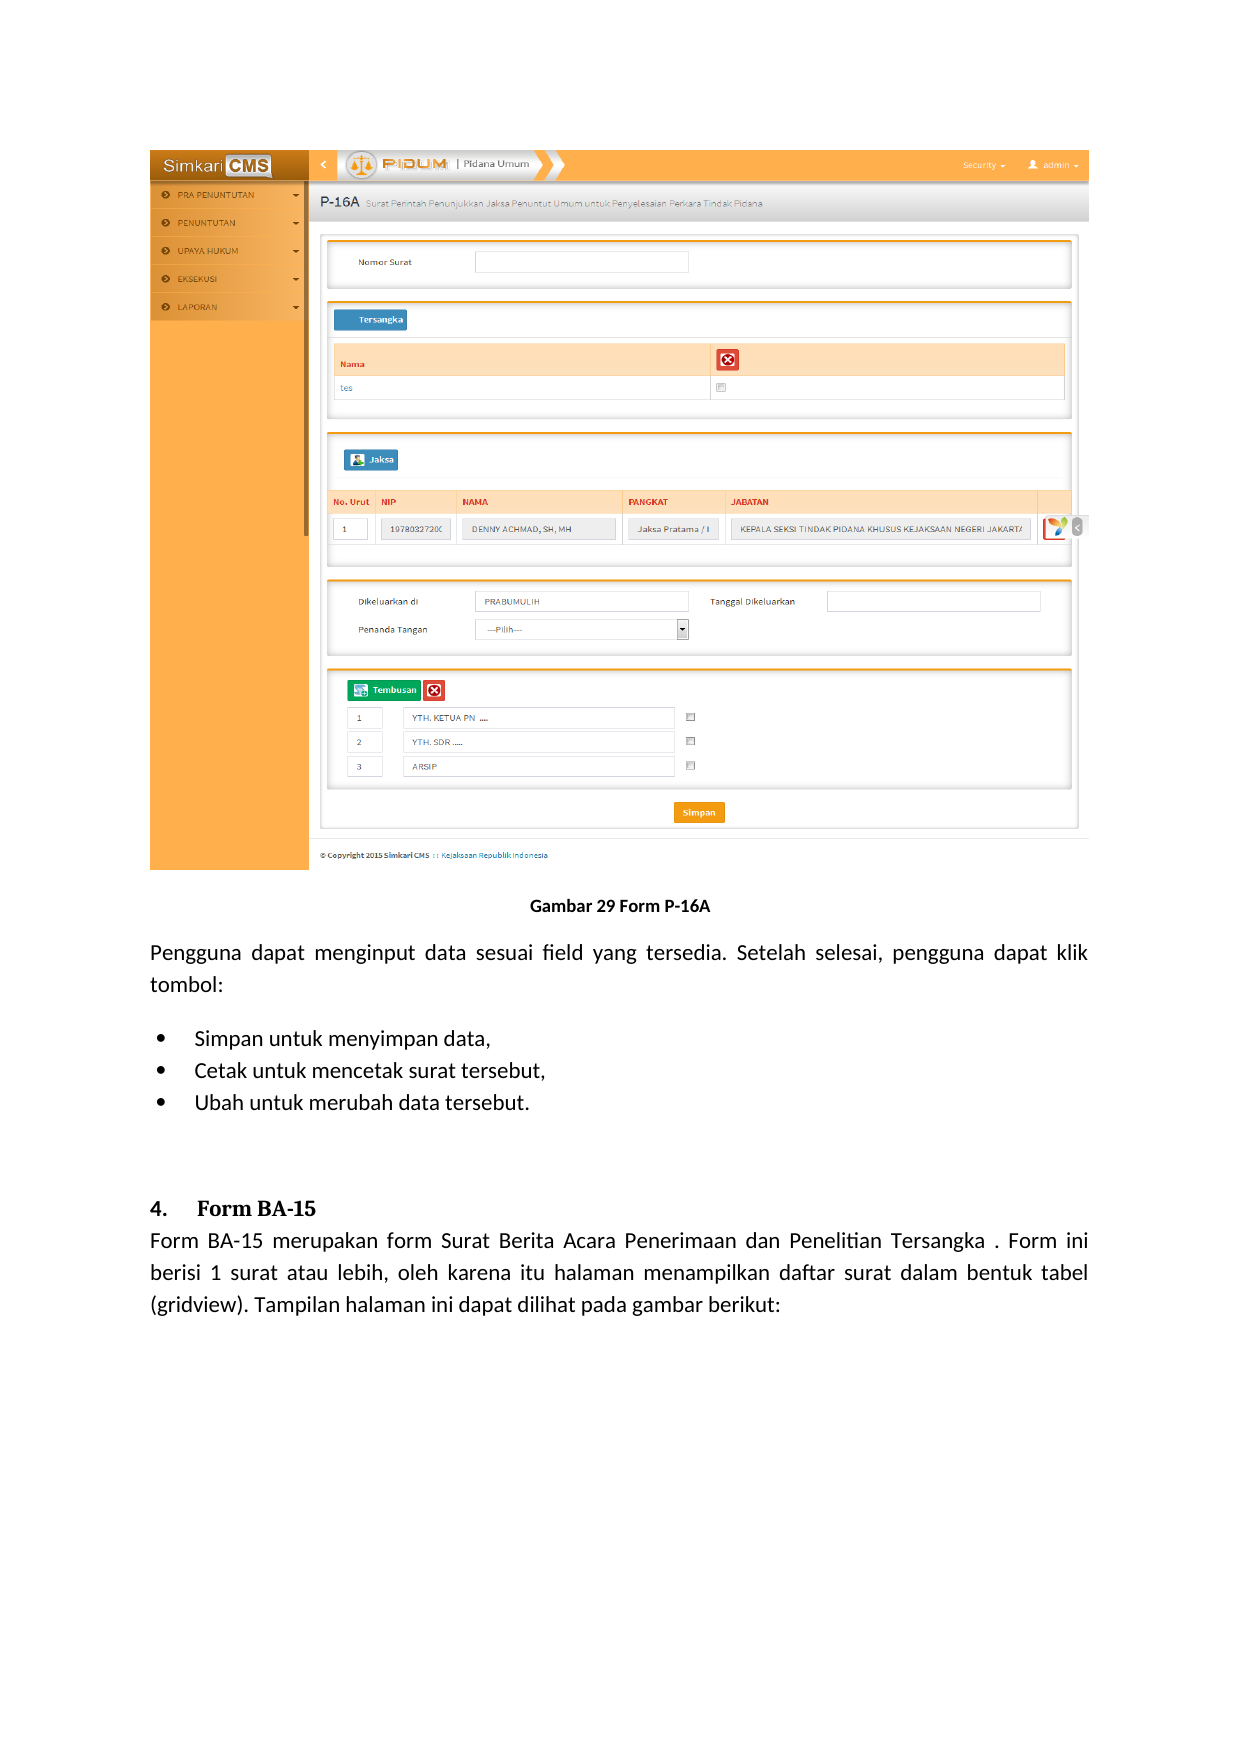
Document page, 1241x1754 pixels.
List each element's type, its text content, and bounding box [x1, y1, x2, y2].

list Cetak untuk mencetak surat tersebut, [157, 1056, 1090, 1084]
list Ubah untuk merubah data tersebut. [157, 1088, 1090, 1116]
text Gambar 29 Form P-16A [150, 895, 1090, 918]
picture [150, 150, 1089, 870]
list Simpan untuk menyimpan data, [157, 1024, 1090, 1052]
text Form BA-15 merupakan form Surat Berita Acara Penerimaan dan Penelitian Tersangka . Form ini berisi 1 surat atau lebih, oleh karena itu halaman menampilkan daftar surat dalam bentuk tabel (gridview). Tampilan halaman ini dapat dilihat pada gambar berikut: [150, 1226, 1090, 1319]
text Pengguna dapat menginput data sesuai field yang tersedia. Setelah selesai, pengguna dapat klik tombol: [150, 938, 1090, 999]
subtitle Form BA-15 [150, 1194, 1090, 1222]
